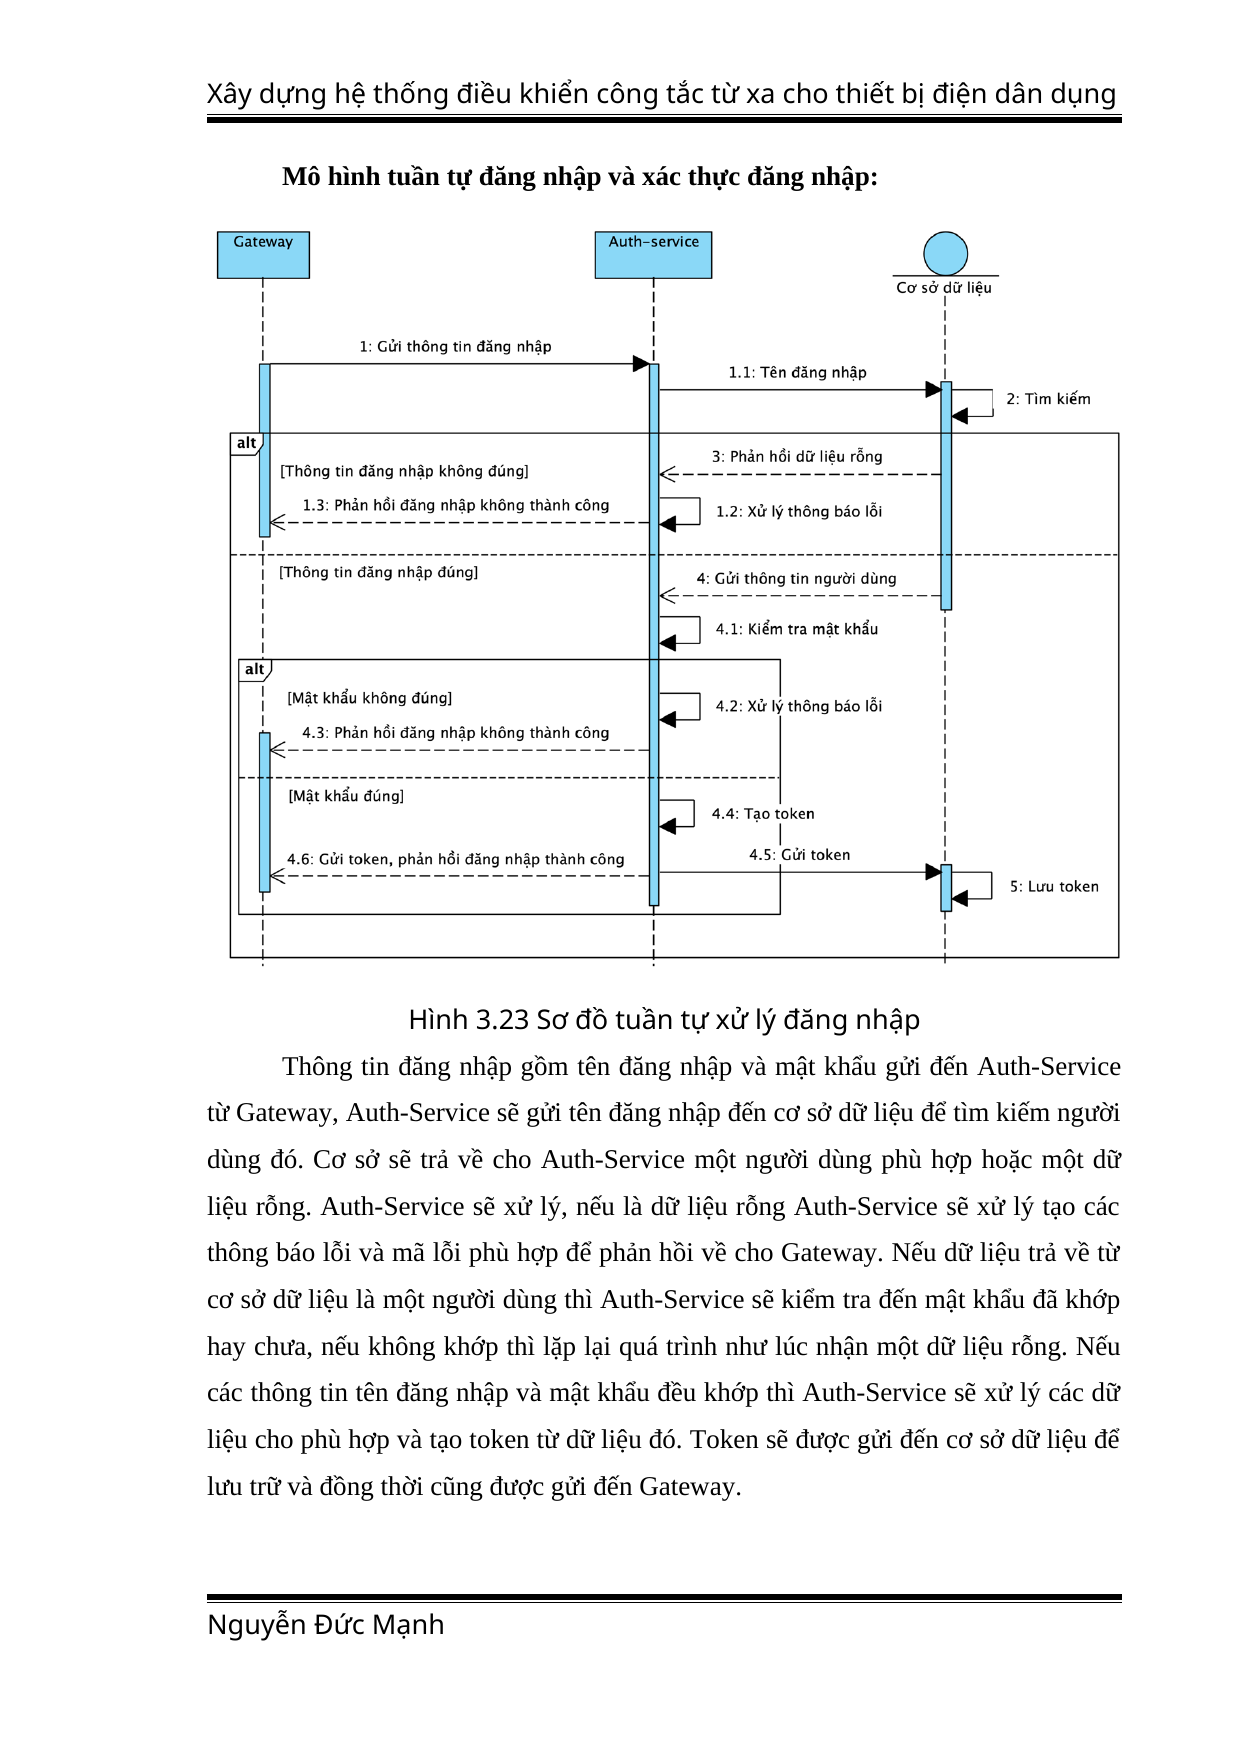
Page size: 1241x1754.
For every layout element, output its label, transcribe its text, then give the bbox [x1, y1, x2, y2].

picture [206, 219, 1132, 973]
text Mô hình tuần tự đăng nhập và xác thực đăng nhập: [207, 160, 1122, 191]
text Thông tin đăng nhập gồm tên đăng nhập và mật khẩu gửi đến Auth-Service từ Gateway, Auth-Service sẽ gửi tên đăng nhập đến cơ sở dữ liệu để tìm kiếm người dùng đó. Cơ sở sẽ trả về cho Auth-Service một người dùng phù hợp hoặc một dữ liệu rỗng. Auth-Service sẽ xử lý, nếu là dữ liệu rỗng Auth-Service sẽ xử lý tạo các thông báo lỗi và mã lỗi phù hợp để phản hồi về cho Gateway. Nếu dữ liệu trả về từ cơ sở dữ liệu là một người dùng thì Auth-Service sẽ kiểm tra đến mật khẩu đã khớp hay chưa, nếu không khớp thì lặp lại quá trình như lúc nhận một dữ liệu rỗng. Nếu các thông tin tên đăng nhập và mật khẩu đều khớp thì Auth-Service sẽ xử lý các dữ liệu cho phù hợp và tạo token từ dữ liệu đó. Token sẽ được gửi đến cơ sở dữ liệu để lưu trữ và đồng thời cũng được gửi đến Gateway. [207, 1050, 1122, 1501]
